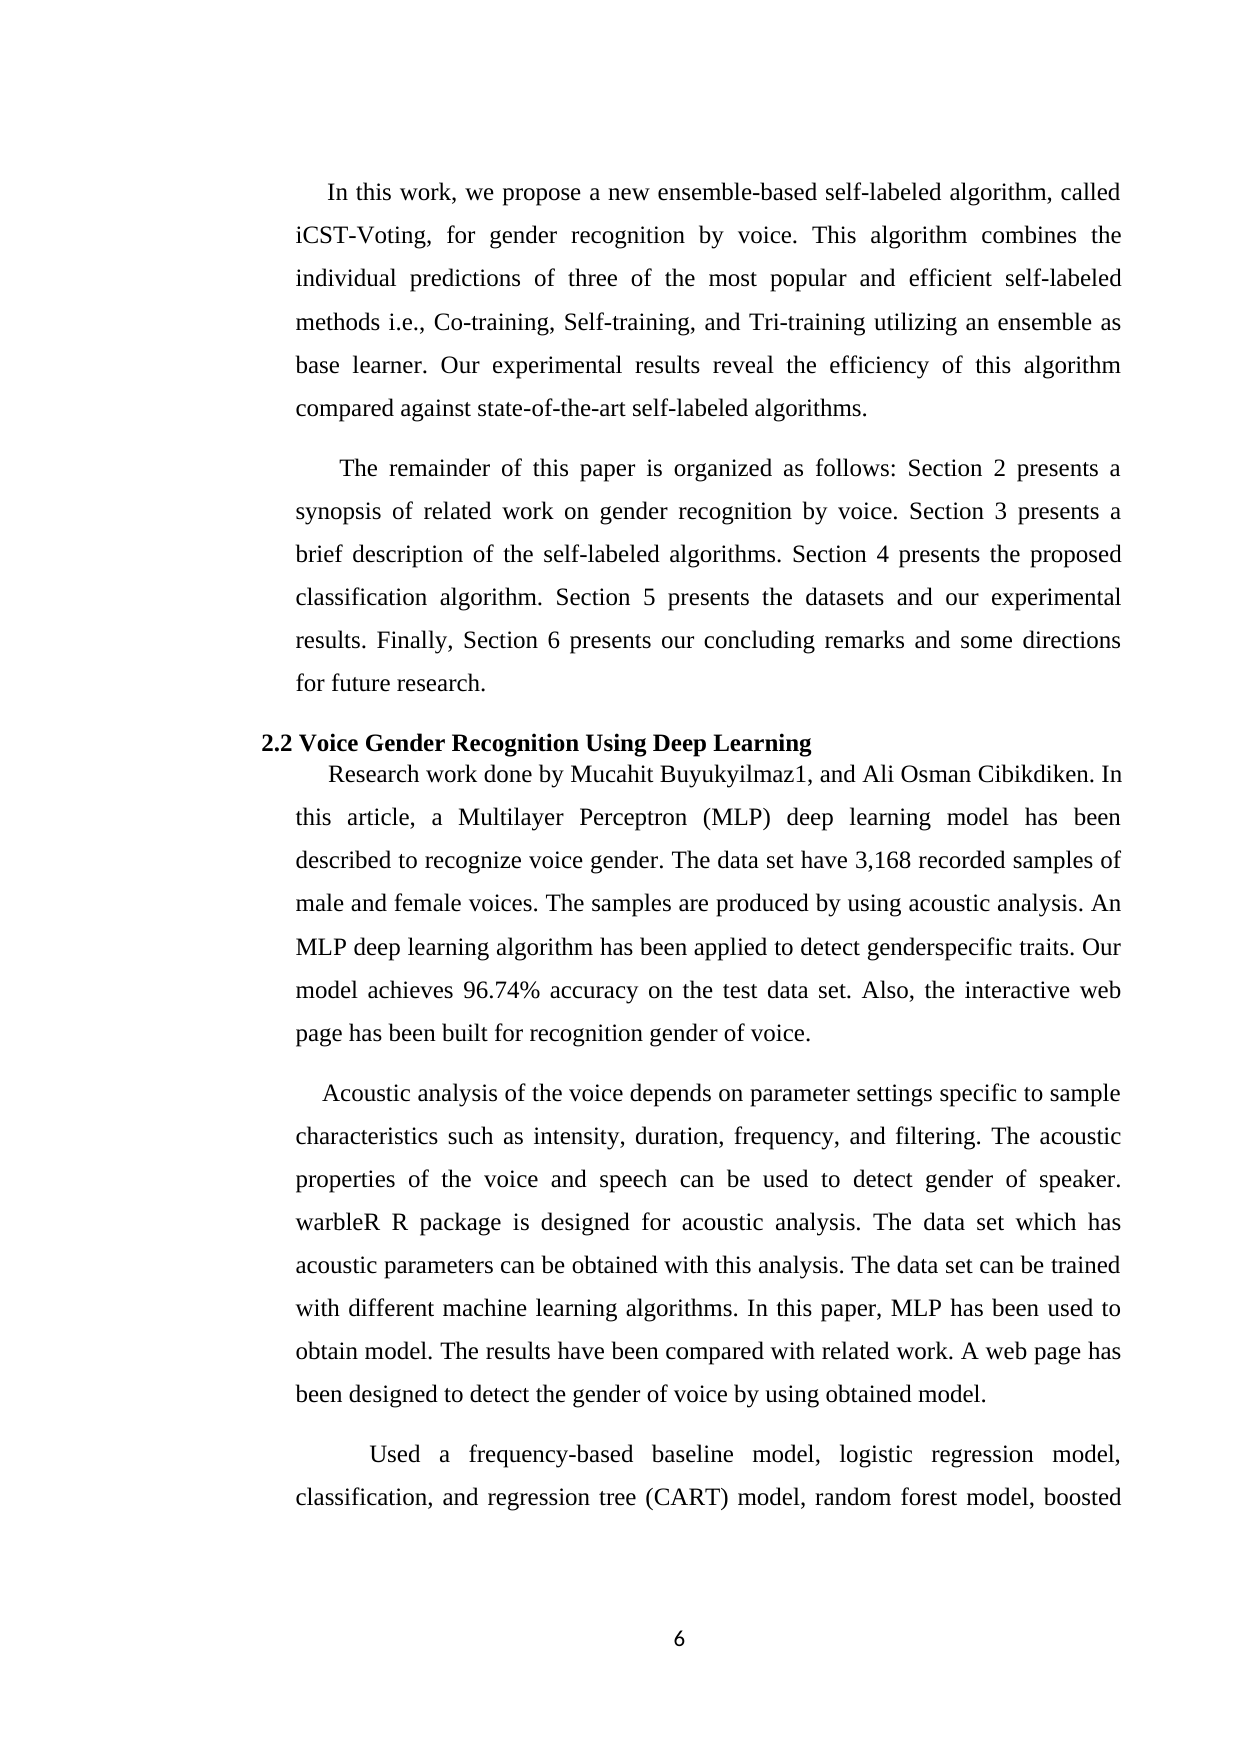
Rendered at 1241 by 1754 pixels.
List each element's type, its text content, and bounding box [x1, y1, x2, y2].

text In this work, we propose a new ensemble-based self-labeled algorithm, called iCST-Voting, for gender recognition by voice. This algorithm combines the individual predictions of three of the most popular and efficient self-labeled methods i.e., Co-training, Self-training, and Tri-training utilizing an ensemble as base learner. Our experimental results reveal the efficiency of this algorithm compared against state-of-the-art self-labeled algorithms. [295, 177, 1122, 422]
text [295, 1439, 1122, 1511]
text The remainder of this paper is organized as follows: Section 2 presents a synopsis of related work on gender recognition by voice. Section 3 presents a brief description of the self-labeled algorithms. Section 4 presents the proposed classification algorithm. Section 5 presents the datasets and our experimental results. Finally, Section 6 presents our concluding remarks and some directions for future research. [295, 453, 1122, 697]
text Acoustic analysis of the voice depends on parameter settings specific to sample characteristics such as intensity, duration, frequency, and filtering. The acoustic properties of the voice and speech can be used to detect gender of speaker. warbleR R package is designed for acoustic analysis. The data set which has acoustic parameters can be obtained with this analysis. The data set can be trained with different machine learning algorithms. In this paper, MLP has been used to obtain model. The results have been compared with related work. A web page has been designed to detect the gender of voice by using obtained model. [295, 1078, 1122, 1408]
subtitle 2.2 Voice Gender Recognition Using Deep Learning [236, 728, 1122, 757]
text Research work done by Mucahit Buyukyilmaz1, and Ali Osman Cibikdiken. In this article, a Multilayer Perceptron (MLP) deep learning model has been described to recognize voice gender. The data set have 3,168 recorded samples of male and female voices. The samples are produced by using acoustic analysis. An MLP deep learning algorithm has been applied to detect genderspecific traits. Our model achieves 96.74% accuracy on the test data set. Also, the interactive web page has been built for recognition gender of voice. [295, 759, 1122, 1047]
